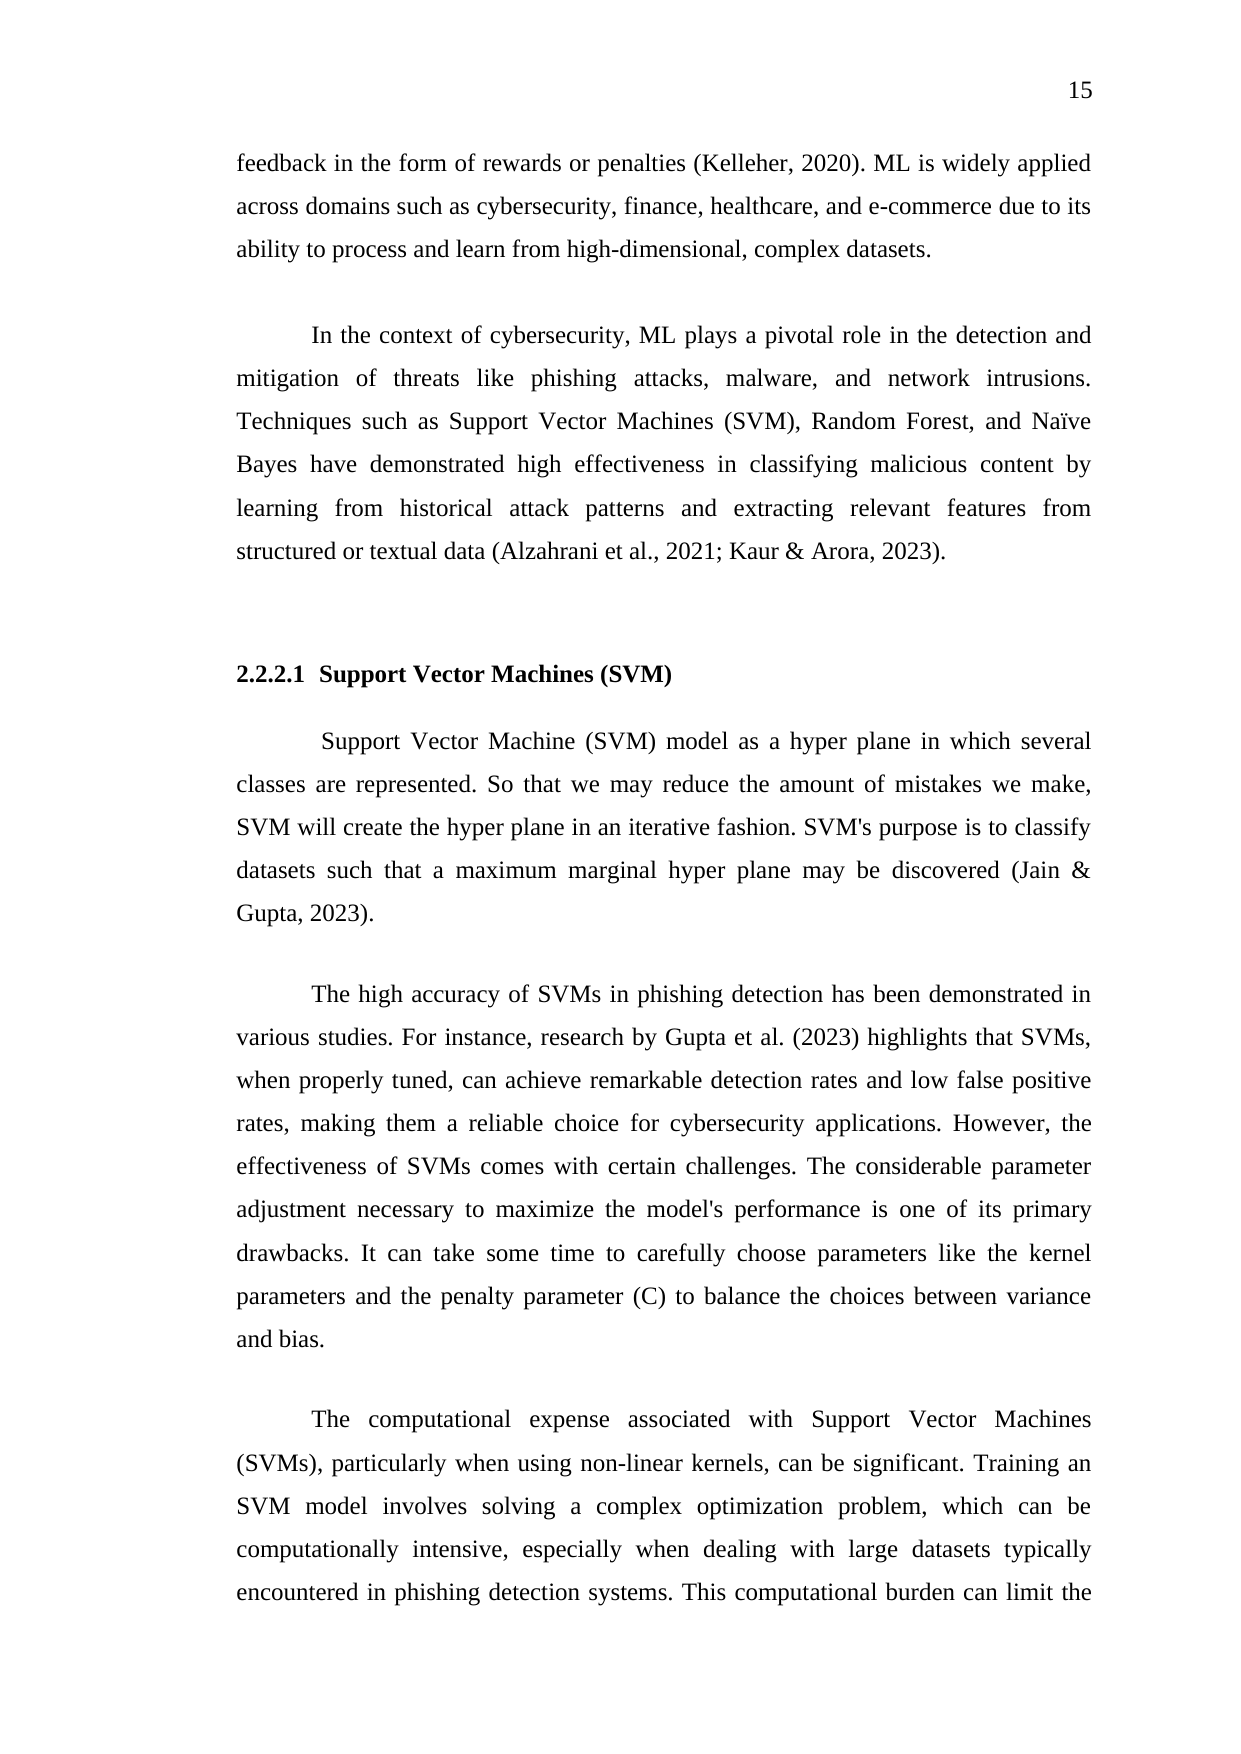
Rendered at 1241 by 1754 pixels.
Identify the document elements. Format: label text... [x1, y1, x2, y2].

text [236, 148, 1092, 263]
text The high accuracy of SVMs in phishing detection has been demonstrated in various studies. For instance, research by Gupta et al. (2023) highlights that SVMs, when properly tuned, can achieve remarkable detection rates and low false positive rates, making them a reliable choice for cybersecurity applications. However, the effectiveness of SVMs comes with certain challenges. The considerable parameter adjustment necessary to maximize the model's performance is one of its primary drawbacks. It can take some time to carefully choose parameters like the kernel parameters and the penalty parameter (C) to balance the choices between variance and bias. [236, 979, 1092, 1353]
subtitle Support Vector Machines (SVM) [236, 659, 1092, 688]
text Support Vector Machine (SVM) model as a hyper plane in which several classes are represented. So that we may reduce the amount of mistakes we make, SVM will create the hyper plane in an iterative fashion. SVM's purpose is to classify datasets such that a maximum marginal hyper plane may be discovered (Jain & Gupta, 2023). [236, 726, 1092, 927]
text In the context of cybersecurity, ML plays a pivotal role in the detection and mitigation of threats like phishing attacks, malware, and network intrusions. Techniques such as Support Vector Machines (SVM), Random Forest, and Naïve Bayes have demonstrated high effectiveness in classifying malicious content by learning from historical attack patterns and extracting relevant features from structured or textual data (Alzahrani et al., 2021; Kaur & Arora, 2023). [236, 320, 1092, 564]
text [236, 1404, 1092, 1606]
